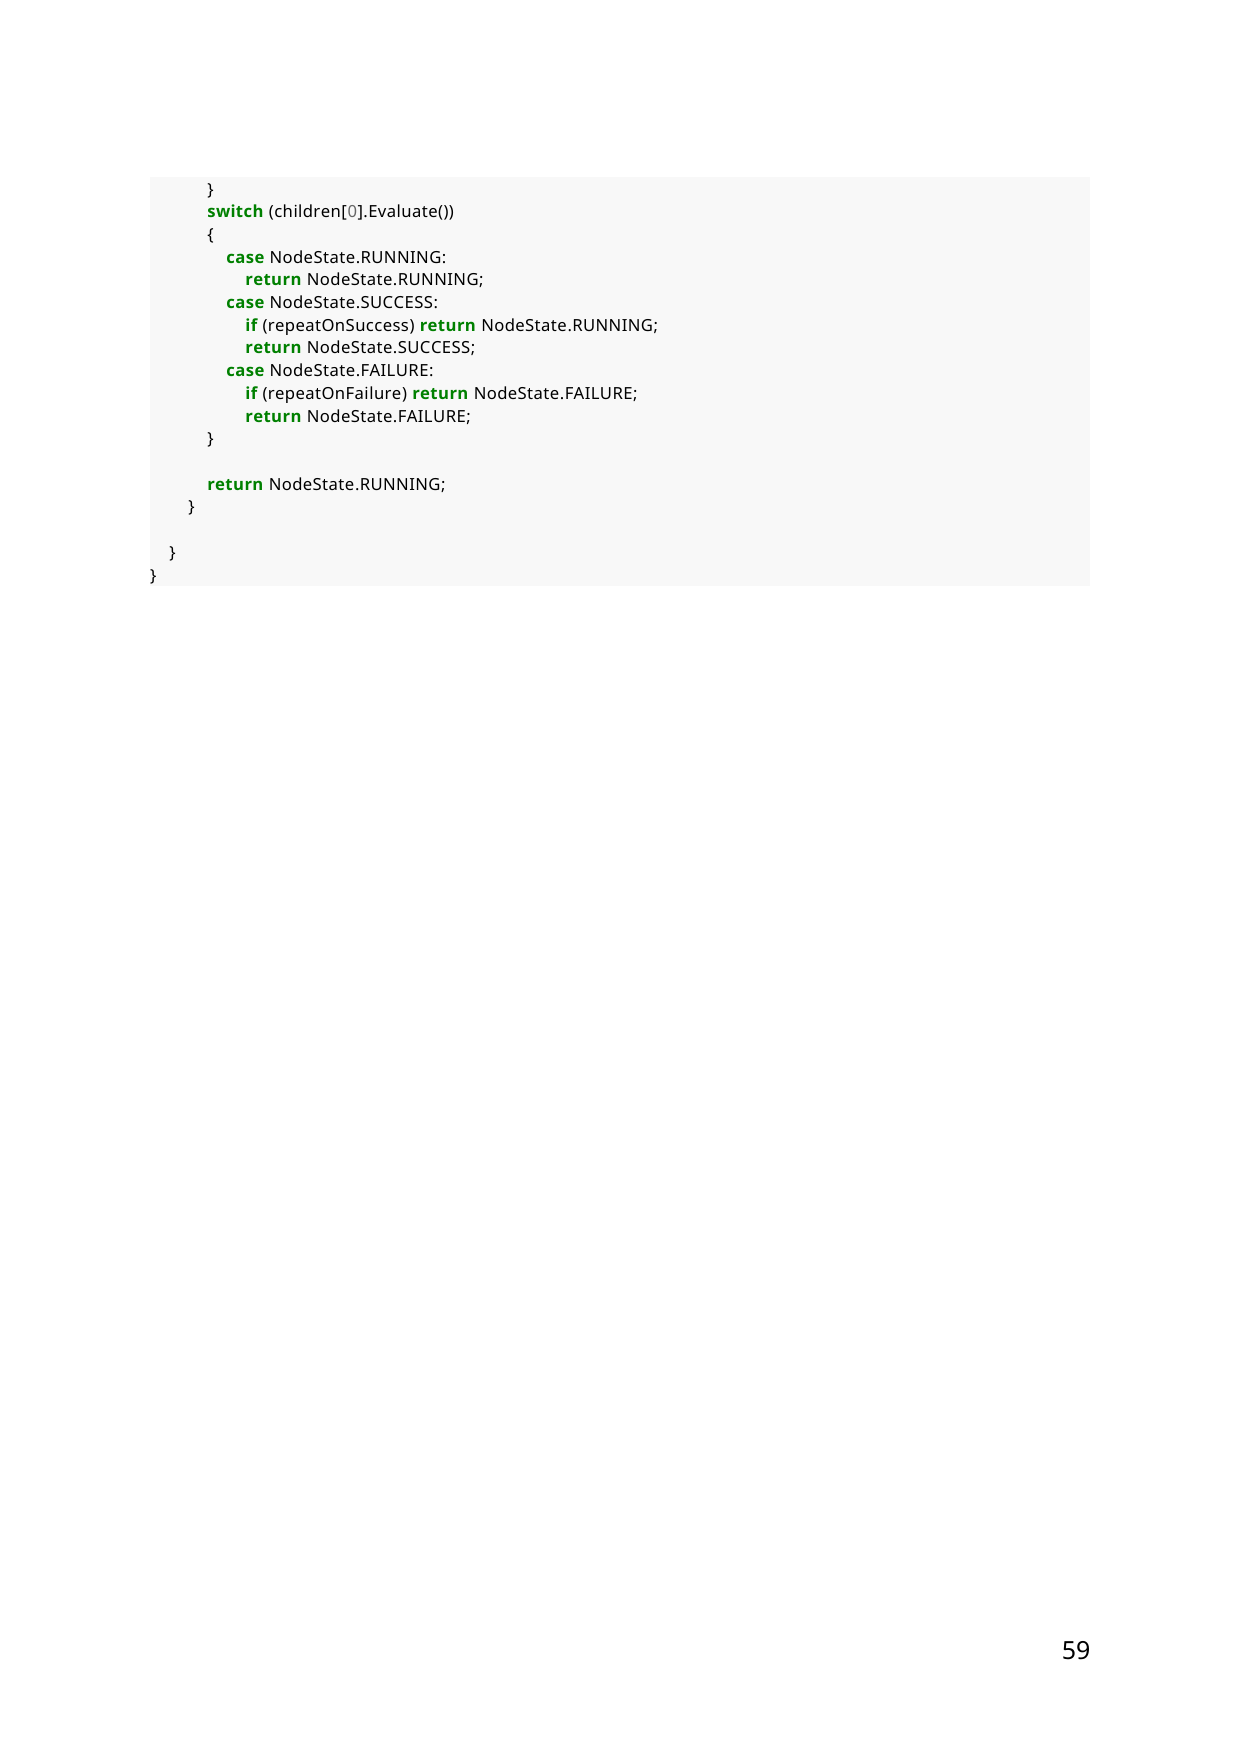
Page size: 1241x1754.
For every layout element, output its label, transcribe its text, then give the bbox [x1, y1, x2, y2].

text return NodeState.SUCCESS; [150, 336, 1090, 359]
text if (repeatOnSuccess) return NodeState.RUNNING; [150, 313, 1090, 336]
text } [150, 563, 1090, 586]
text } [150, 427, 1090, 450]
text return NodeState.FAILURE; [150, 404, 1090, 427]
text case NodeState.FAILURE: [150, 359, 1090, 382]
text case NodeState.SUCCESS: [150, 291, 1090, 313]
text return NodeState.RUNNING; [150, 268, 1090, 291]
text switch (children[0].Evaluate()) [150, 200, 1090, 223]
text } [150, 177, 1090, 200]
text } [150, 541, 1090, 563]
text { [150, 223, 1090, 245]
text if (repeatOnFailure) return NodeState.FAILURE; [150, 382, 1090, 404]
text case NodeState.RUNNING: [150, 245, 1090, 268]
text return NodeState.RUNNING; [150, 472, 1090, 495]
text } [150, 495, 1090, 518]
